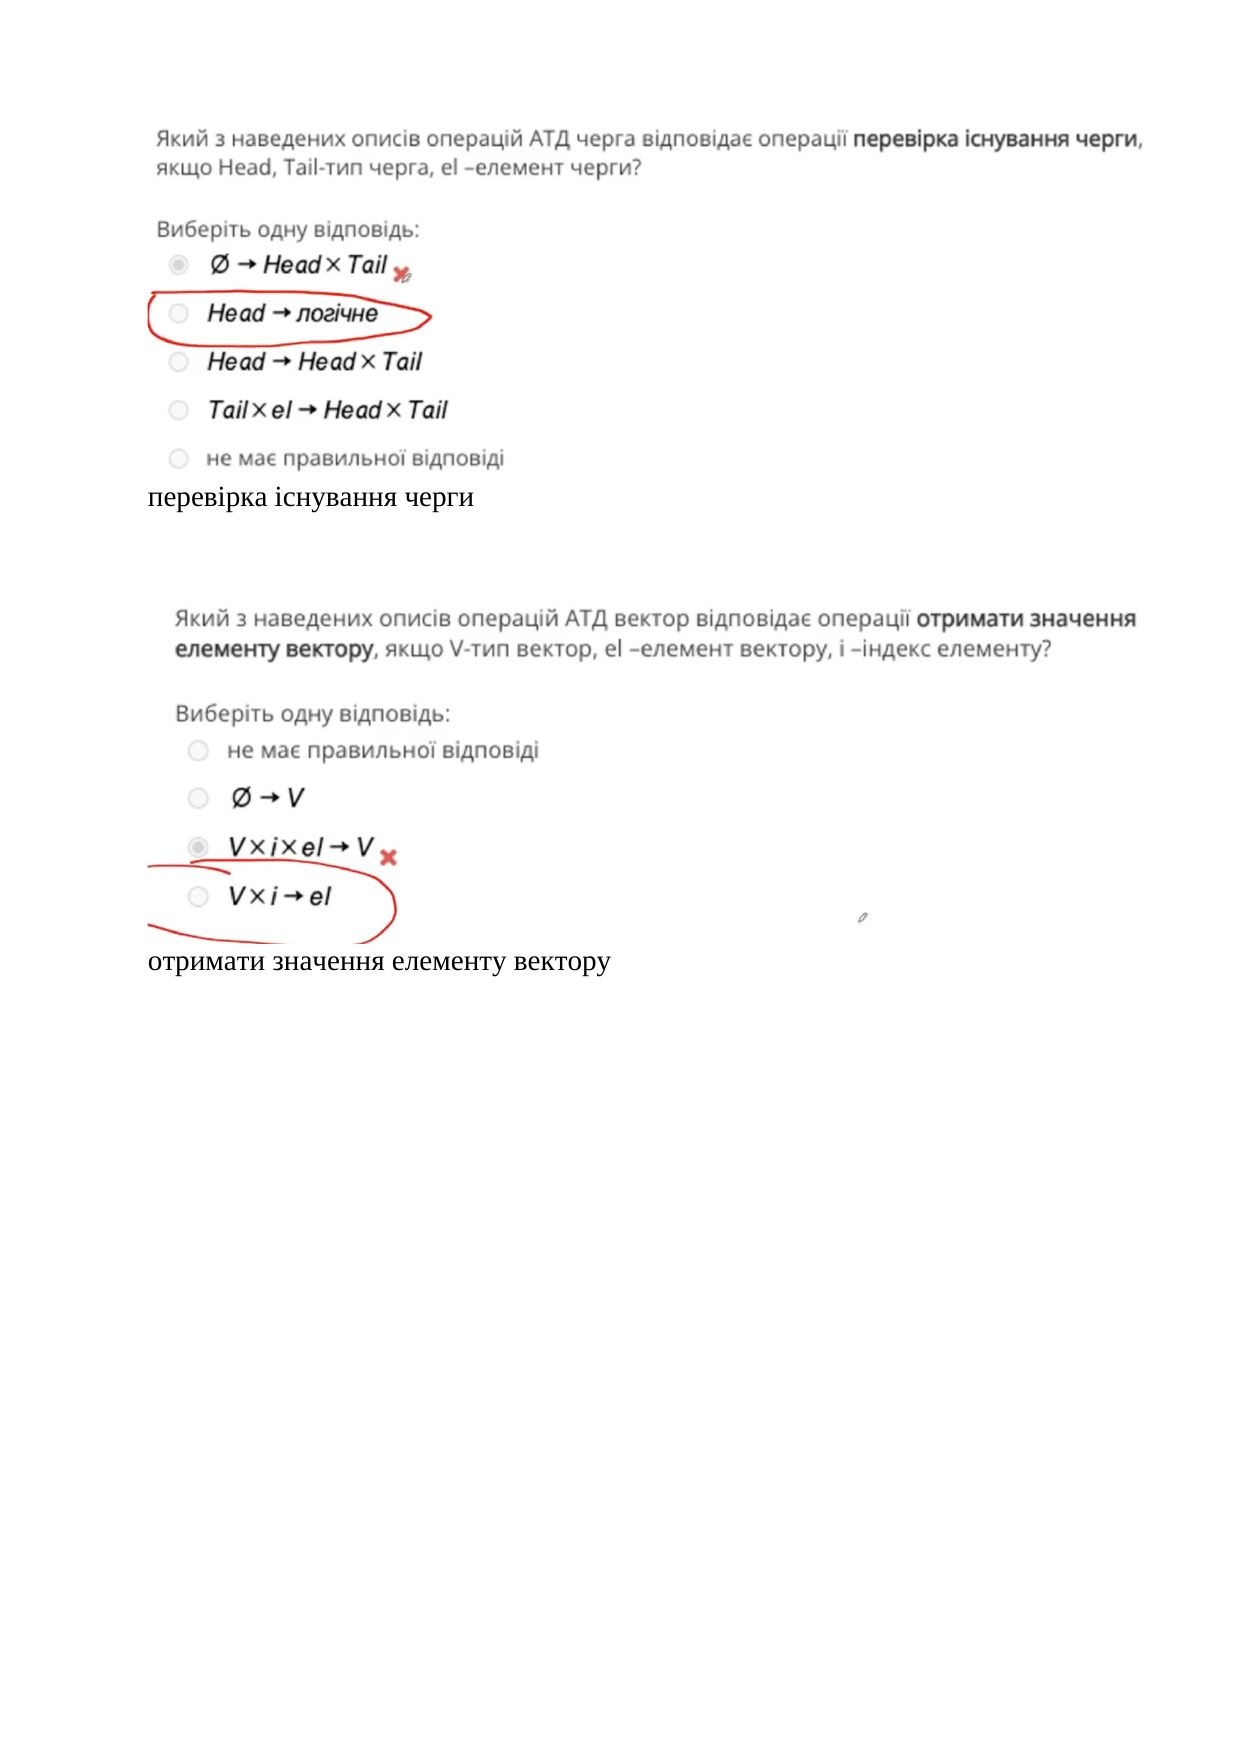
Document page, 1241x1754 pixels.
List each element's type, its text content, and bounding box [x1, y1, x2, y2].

text отримати значення елементу вектору [148, 944, 1152, 977]
picture [147, 580, 1152, 944]
text перевірка існування черги [148, 480, 1152, 513]
picture [147, 118, 1152, 480]
